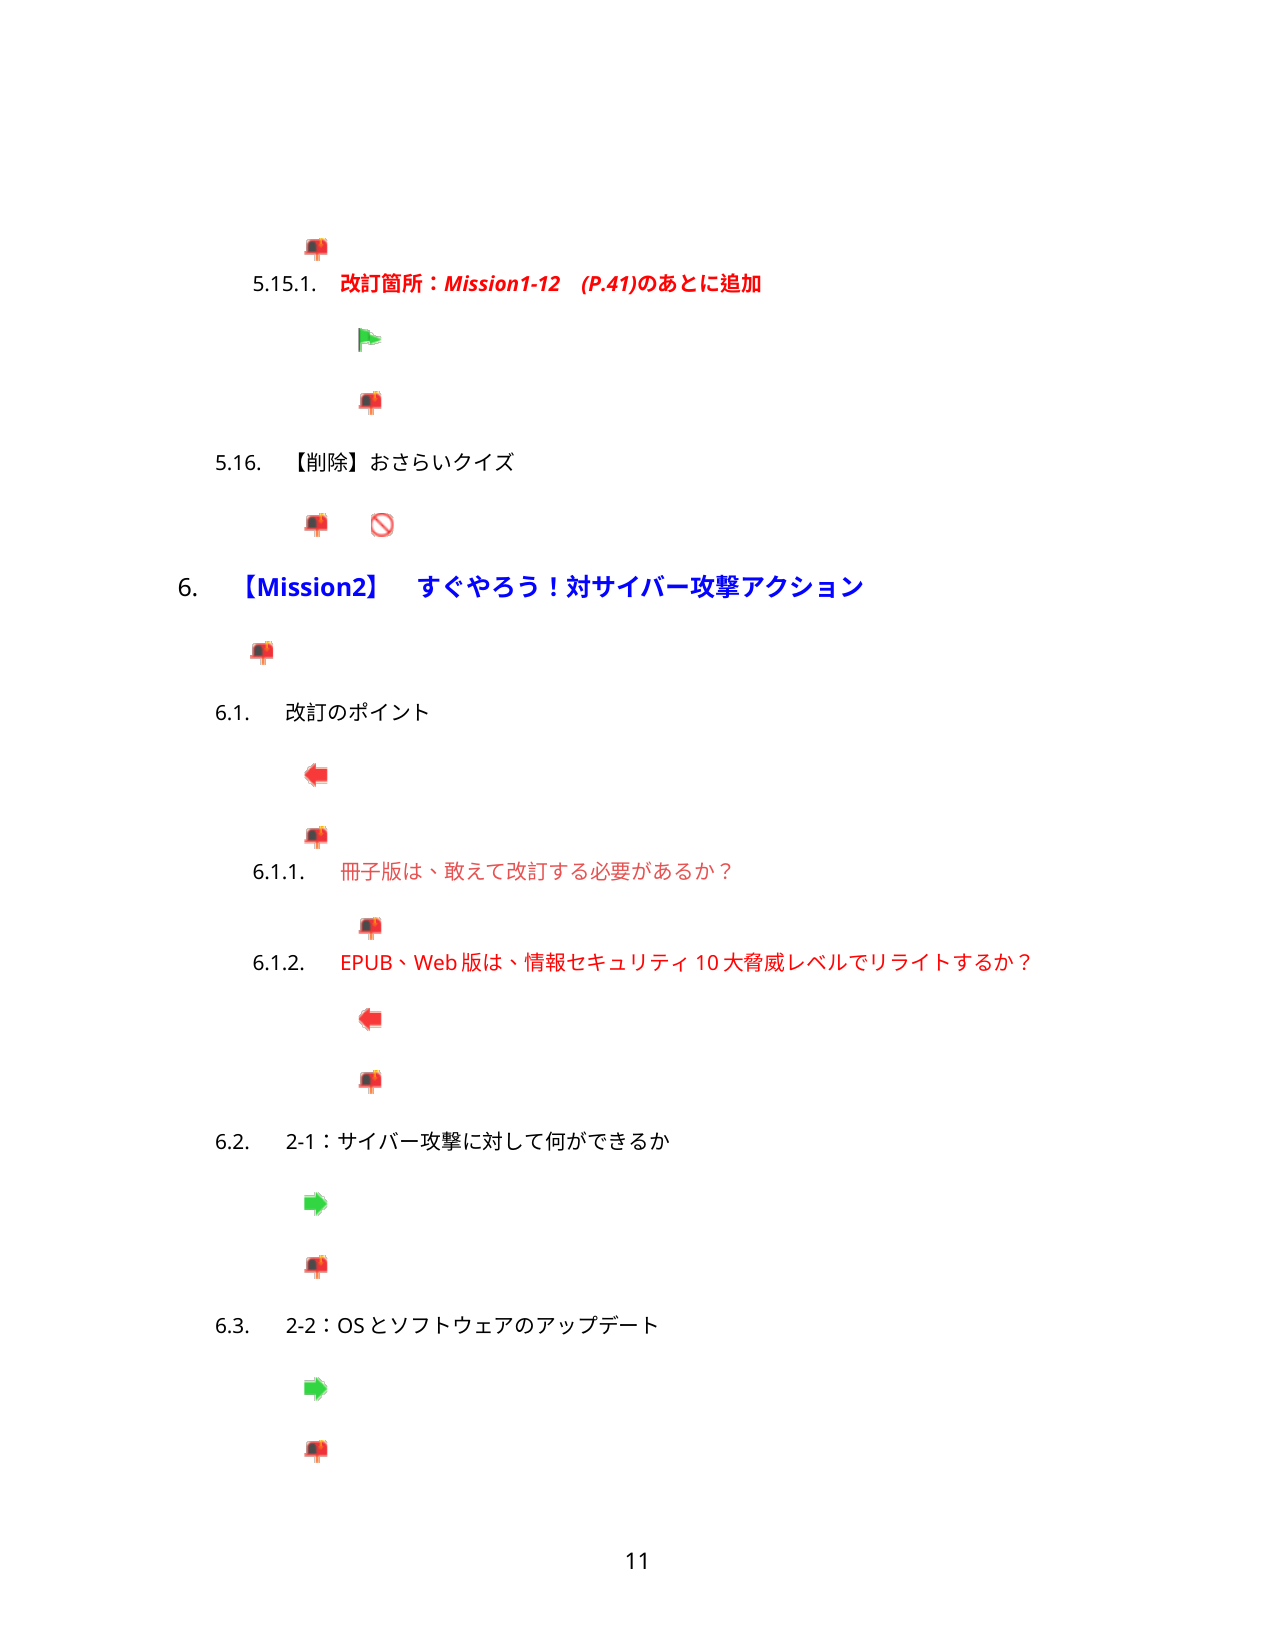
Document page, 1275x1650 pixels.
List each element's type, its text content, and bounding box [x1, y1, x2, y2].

list 2-2：OSとソフトウェアのアップデート [215, 1311, 1098, 1340]
list 改訂箇所：Mission1-12 (P.41)のあとに追加 [252, 269, 1098, 298]
list 冊子版は、敢えて改訂する必要があるか？ [252, 857, 1098, 886]
picture [304, 1440, 328, 1463]
list 2-1：サイバー攻撃に対して何ができるか [215, 1127, 1098, 1155]
picture [304, 513, 328, 537]
picture [304, 1192, 328, 1216]
picture [304, 238, 328, 261]
picture [358, 1070, 382, 1094]
picture [304, 763, 328, 787]
list 【Mission2】 すぐやろう！対サイバー攻撃アクション [177, 570, 1098, 604]
picture [250, 641, 274, 665]
picture [304, 826, 328, 849]
picture [371, 513, 394, 537]
picture [304, 1377, 328, 1401]
picture [358, 328, 382, 352]
picture [358, 391, 382, 415]
picture [304, 1255, 328, 1279]
picture [358, 917, 382, 940]
list EPUB、Web版は、情報セキュリティ10大脅威レベルでリライトするか？ [252, 948, 1098, 977]
picture [358, 1008, 382, 1031]
list 改訂のポイント [215, 698, 1098, 726]
list 【削除】おさらいクイズ [215, 448, 1098, 476]
